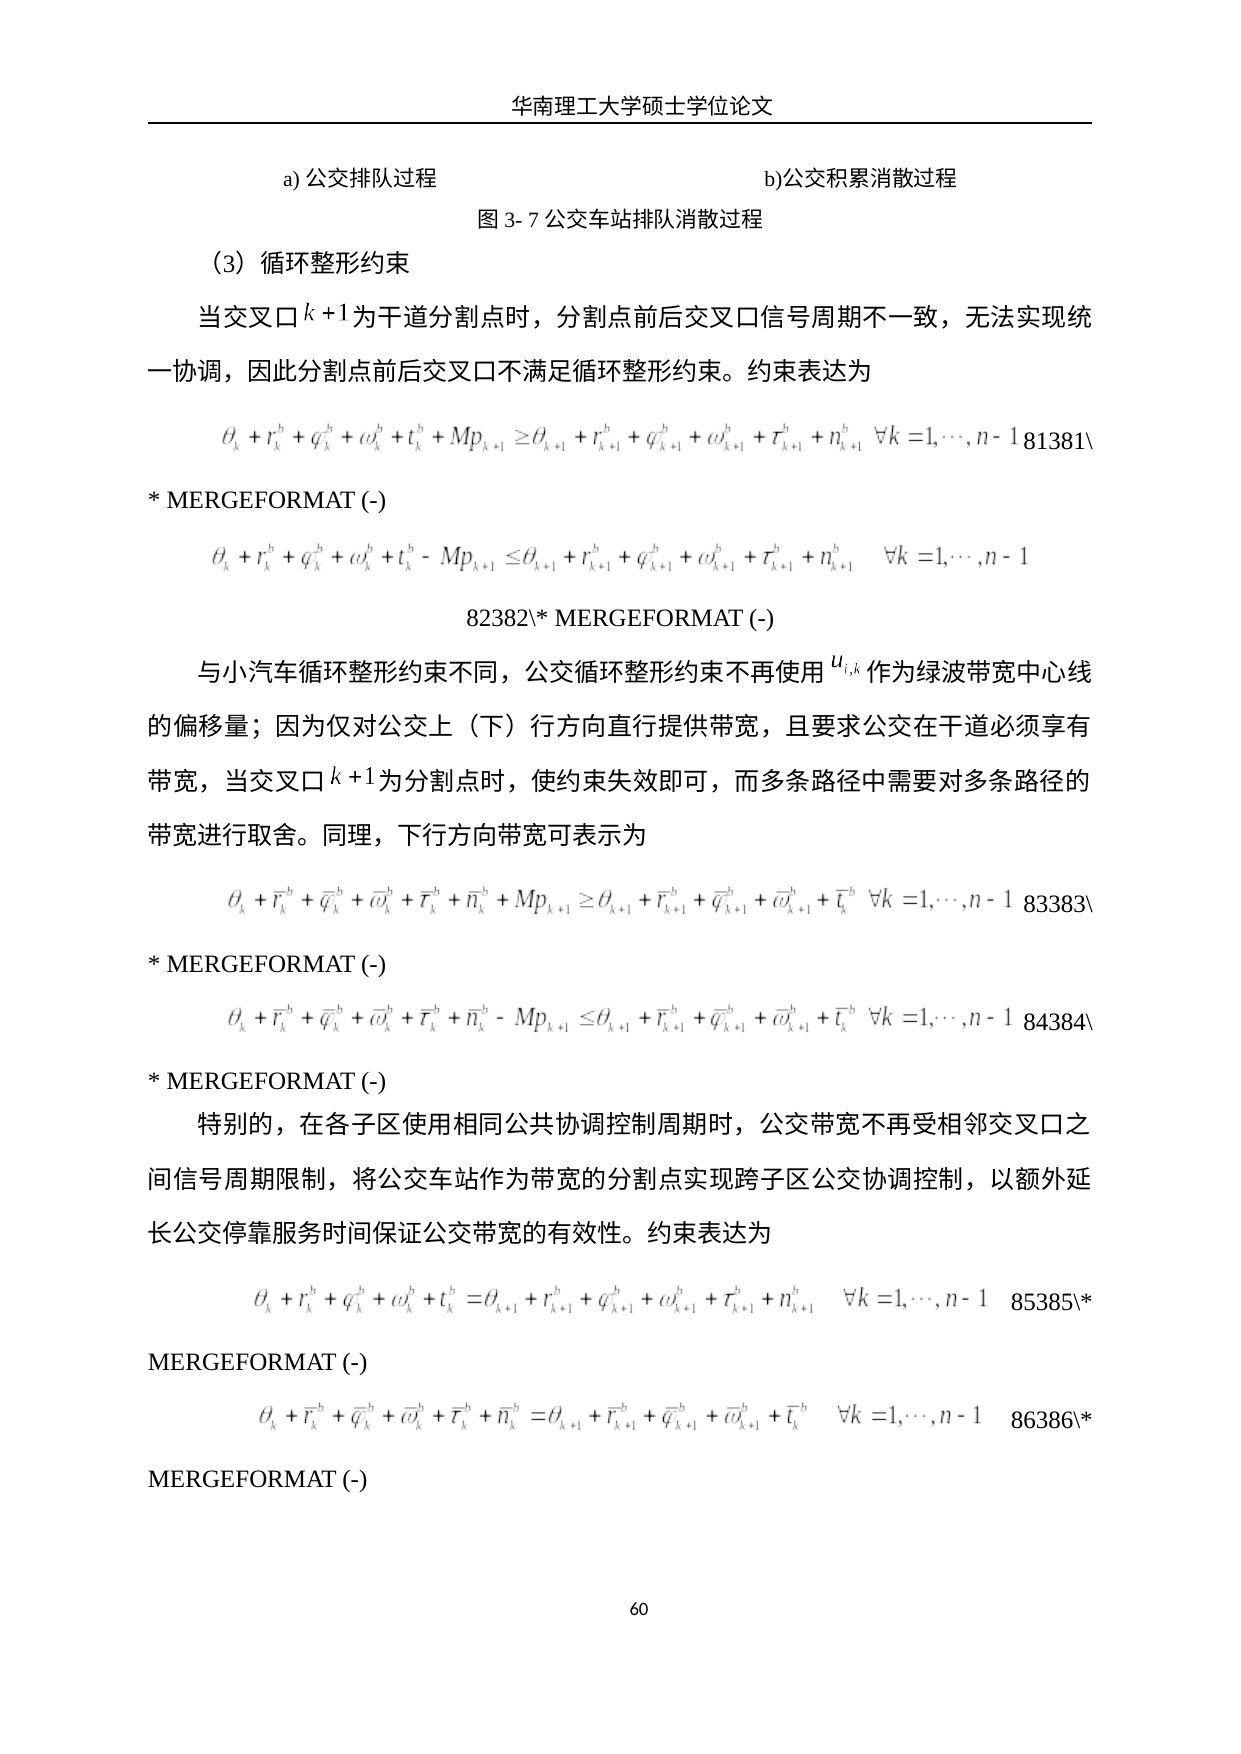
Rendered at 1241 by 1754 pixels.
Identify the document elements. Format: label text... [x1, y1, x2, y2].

text 当交叉口为干道分割点时，分割点前后交叉口信号周期不一致，无法实现统一协调，因此分割点前后交叉口不满足循环整形约束。约束表达为 [148, 297, 1092, 388]
text 特别的，在各子区使用相同公共协调控制周期时，公交带宽不再受相邻交叉口之间信号周期限制，将公交车站作为带宽的分割点实现跨子区公交协调控制，以额外延长公交停靠服务时间保证公交带宽的有效性。约束表达为 [148, 1105, 1092, 1250]
text （3）循环整形约束 [148, 243, 1092, 279]
text 与小汽车循环整形约束不同，公交循环整形约束不再使用作为绿波带宽中心线的偏移量；因为仅对公交上（下）行方向直行提供带宽，且要求公交在干道必须享有带宽，当交叉口为分割点时，使约束失效即可，而多条路径中需要对多条路径的带宽进行取舍。同理，下行方向带宽可表示为 [148, 641, 1092, 852]
text a) 公交排队过程 b)公交积累消散过程 [148, 159, 1092, 193]
text 图 3- 7 公交车站排队消散过程 [148, 201, 1092, 235]
